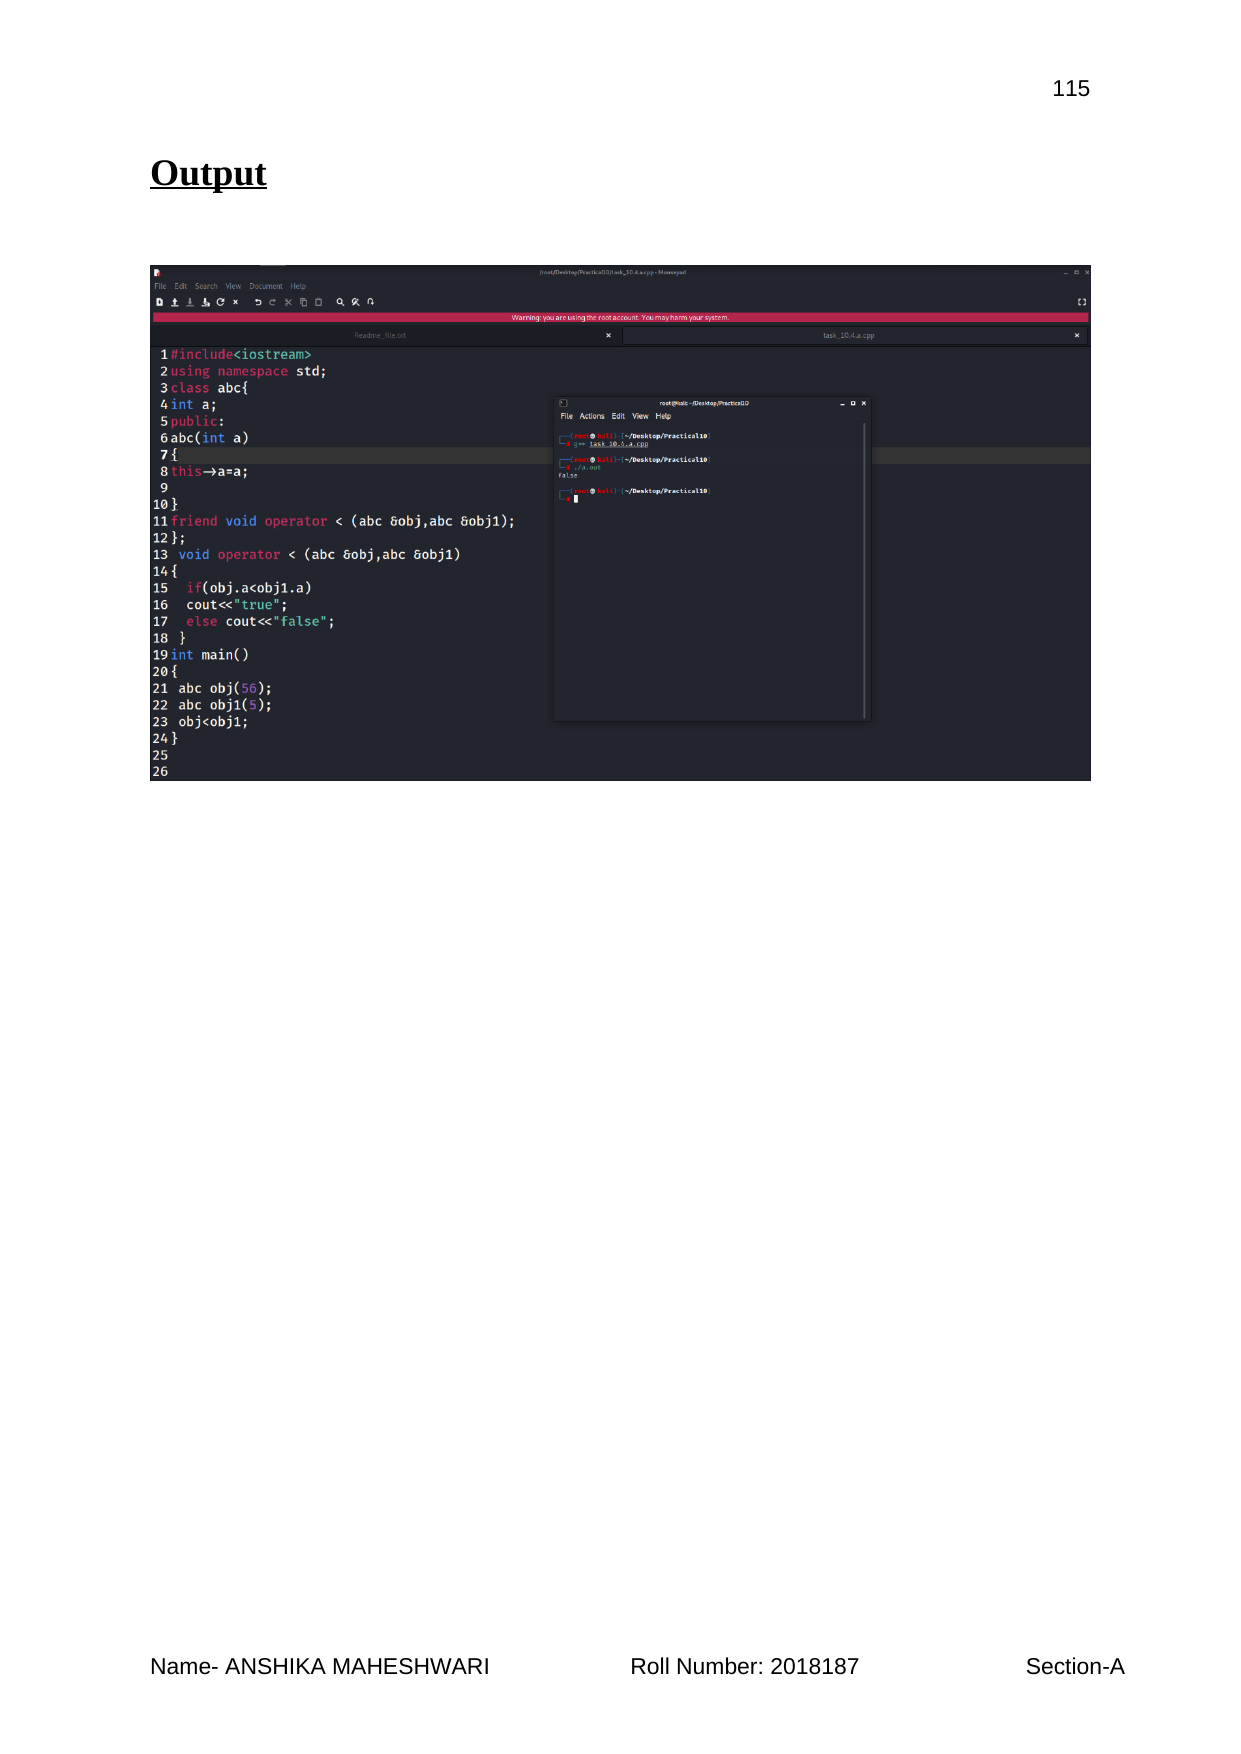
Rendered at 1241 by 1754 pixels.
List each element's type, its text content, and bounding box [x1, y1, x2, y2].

picture [150, 265, 1091, 781]
text Output [150, 150, 1090, 193]
